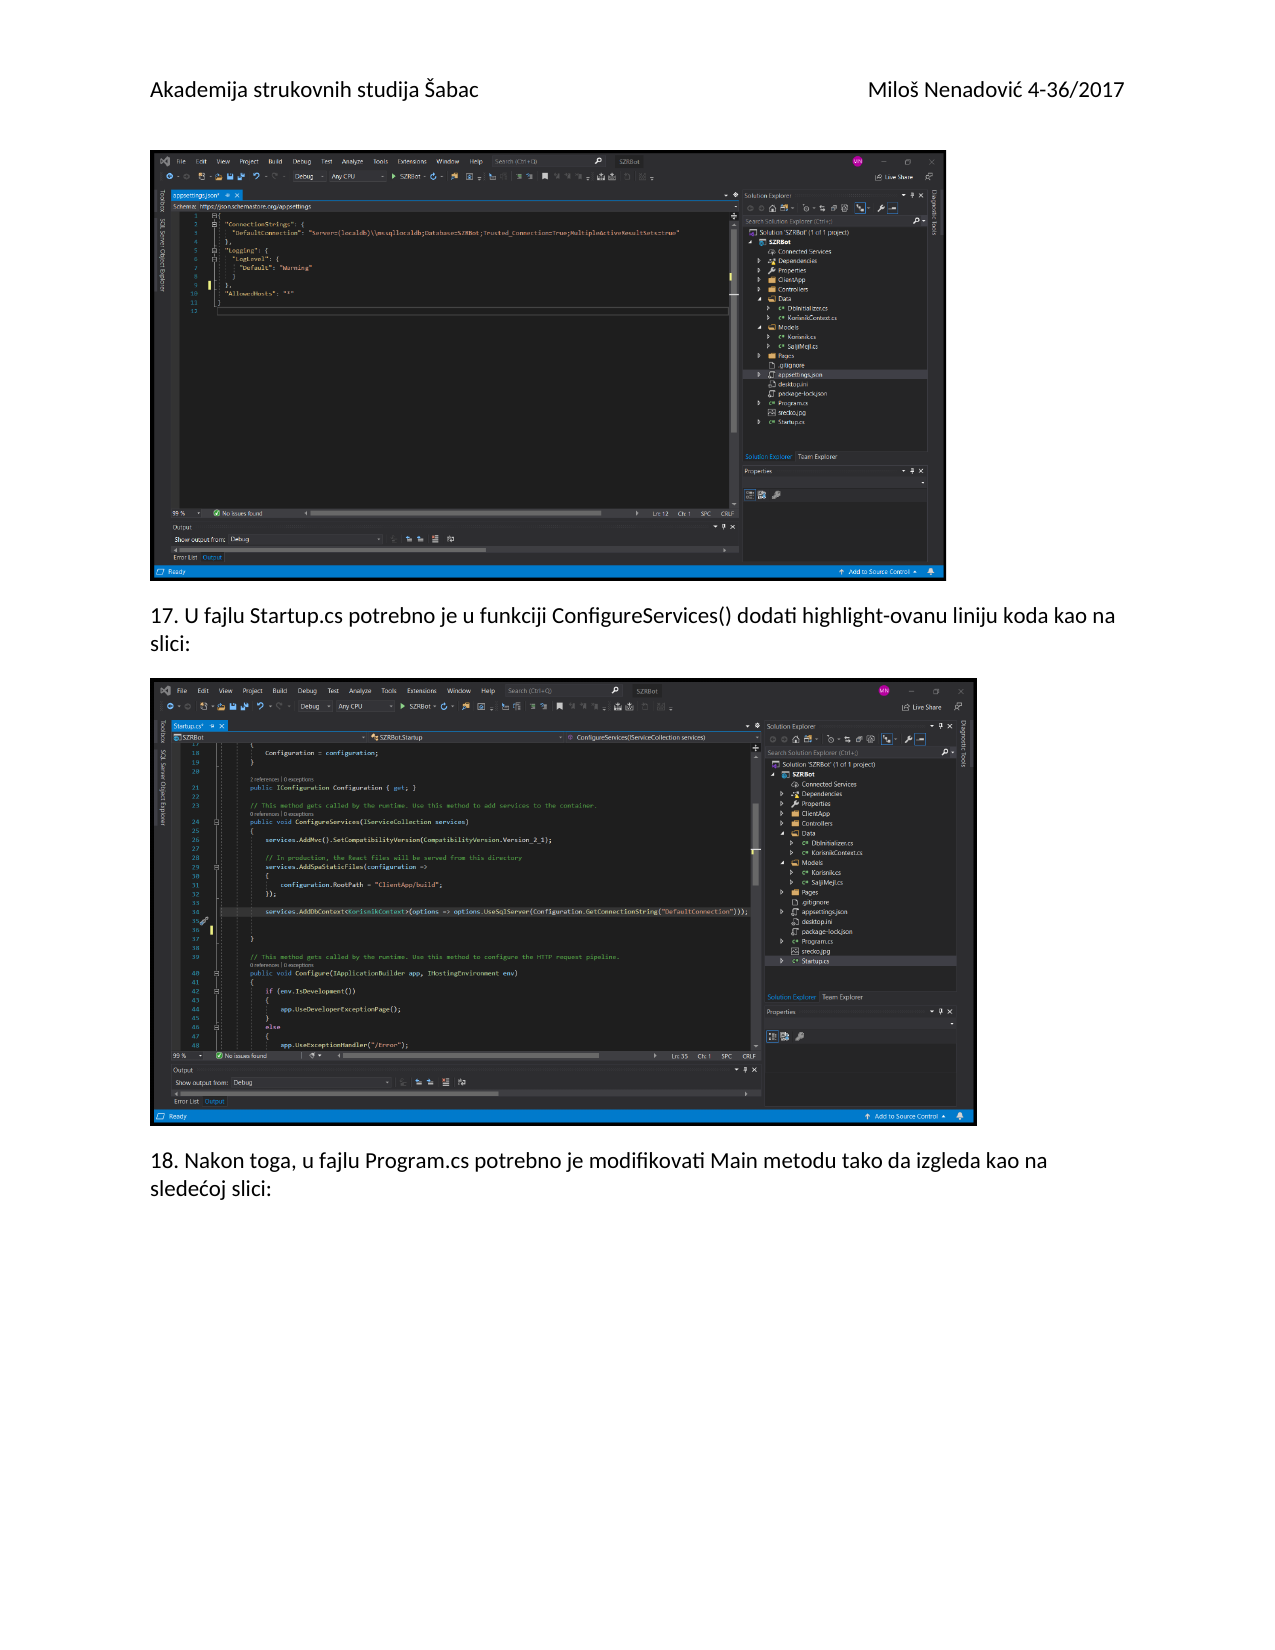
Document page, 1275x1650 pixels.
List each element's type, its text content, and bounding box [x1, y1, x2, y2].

text 18. Nakon toga, u fajlu Program.cs potrebno je modifikovati Main metodu tako da izgleda kao na sledećoj slici: [150, 1146, 1125, 1202]
text 17. U fajlu Startup.cs potrebno je u funkciji ConfigureServices() dodati highlight-ovanu liniju koda kao na slici: [150, 601, 1125, 657]
picture [150, 150, 947, 581]
